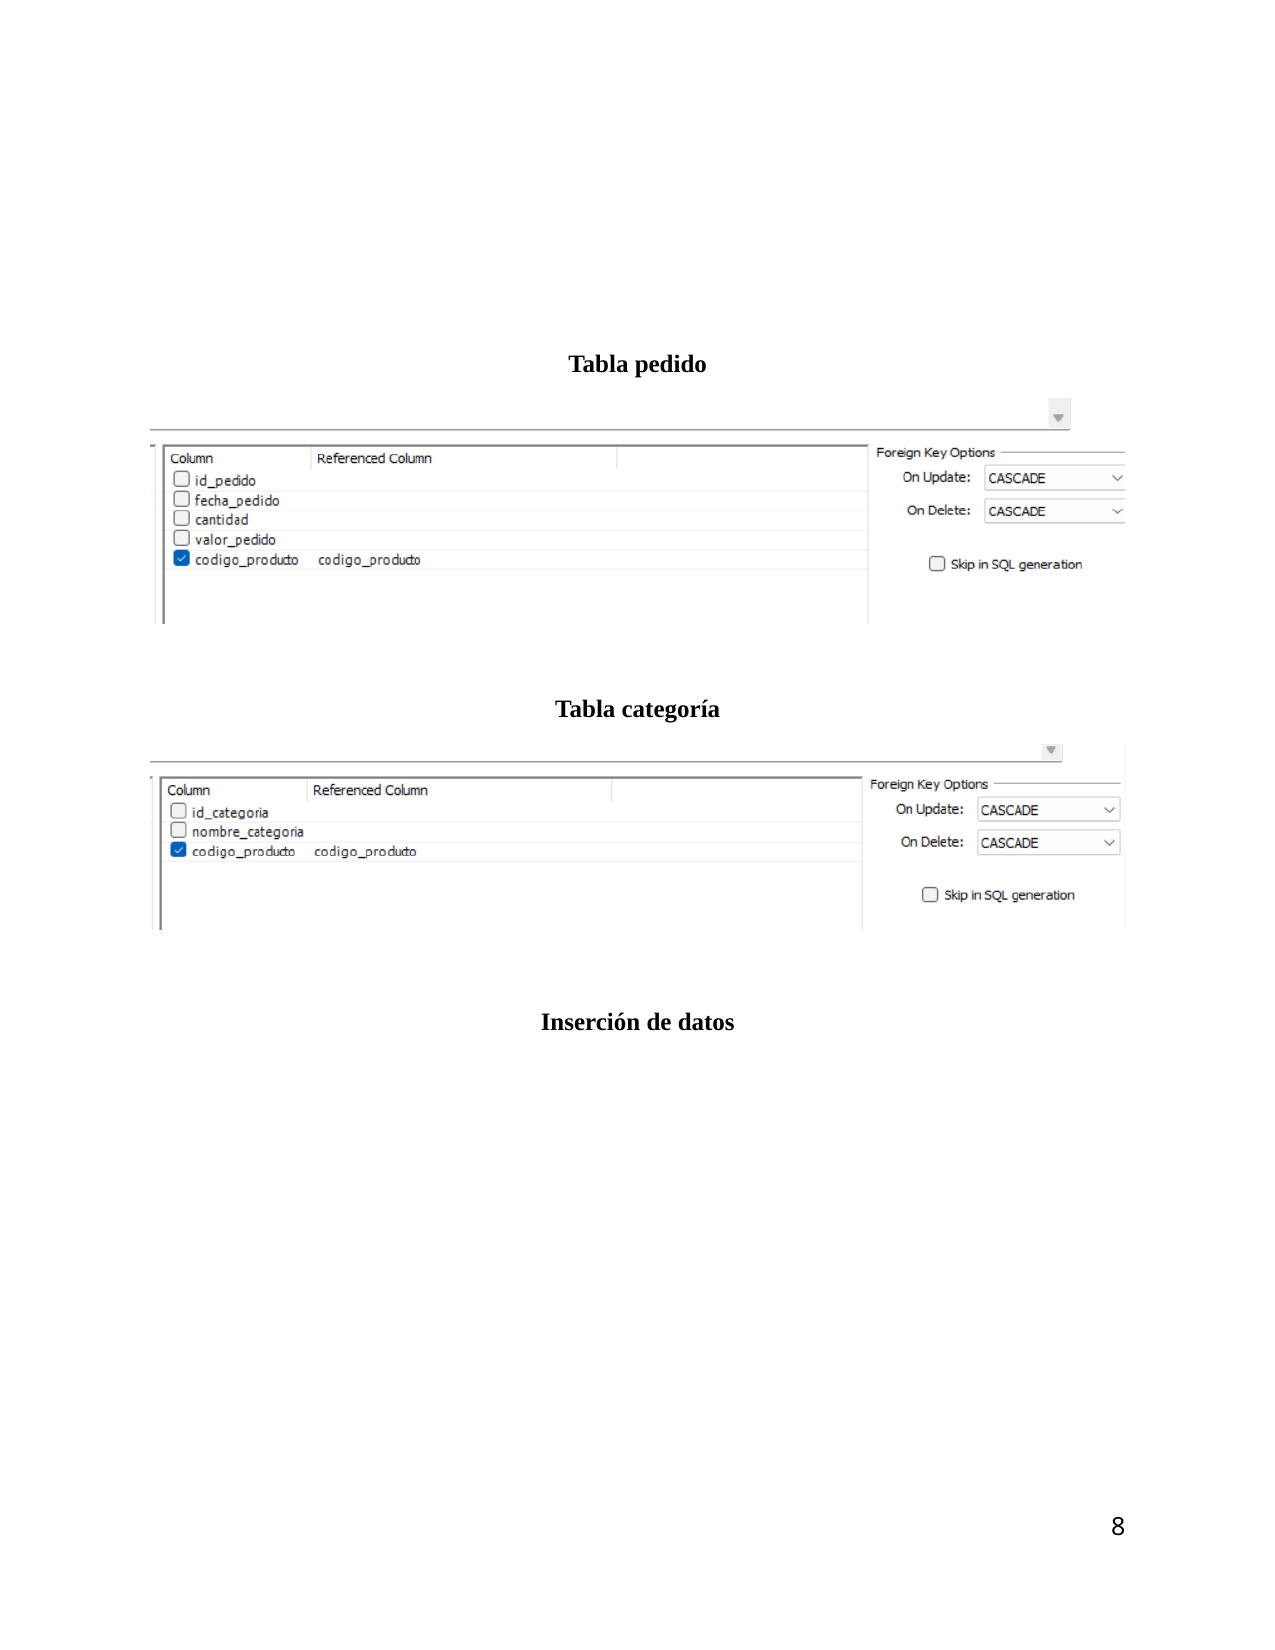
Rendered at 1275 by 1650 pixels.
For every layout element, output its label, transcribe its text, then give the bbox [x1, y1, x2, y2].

text Inserción de datos [150, 1007, 1125, 1036]
picture [150, 398, 1125, 624]
text Tabla categoría [150, 694, 1125, 723]
text Tabla pedido [150, 349, 1125, 377]
picture [150, 744, 1125, 930]
